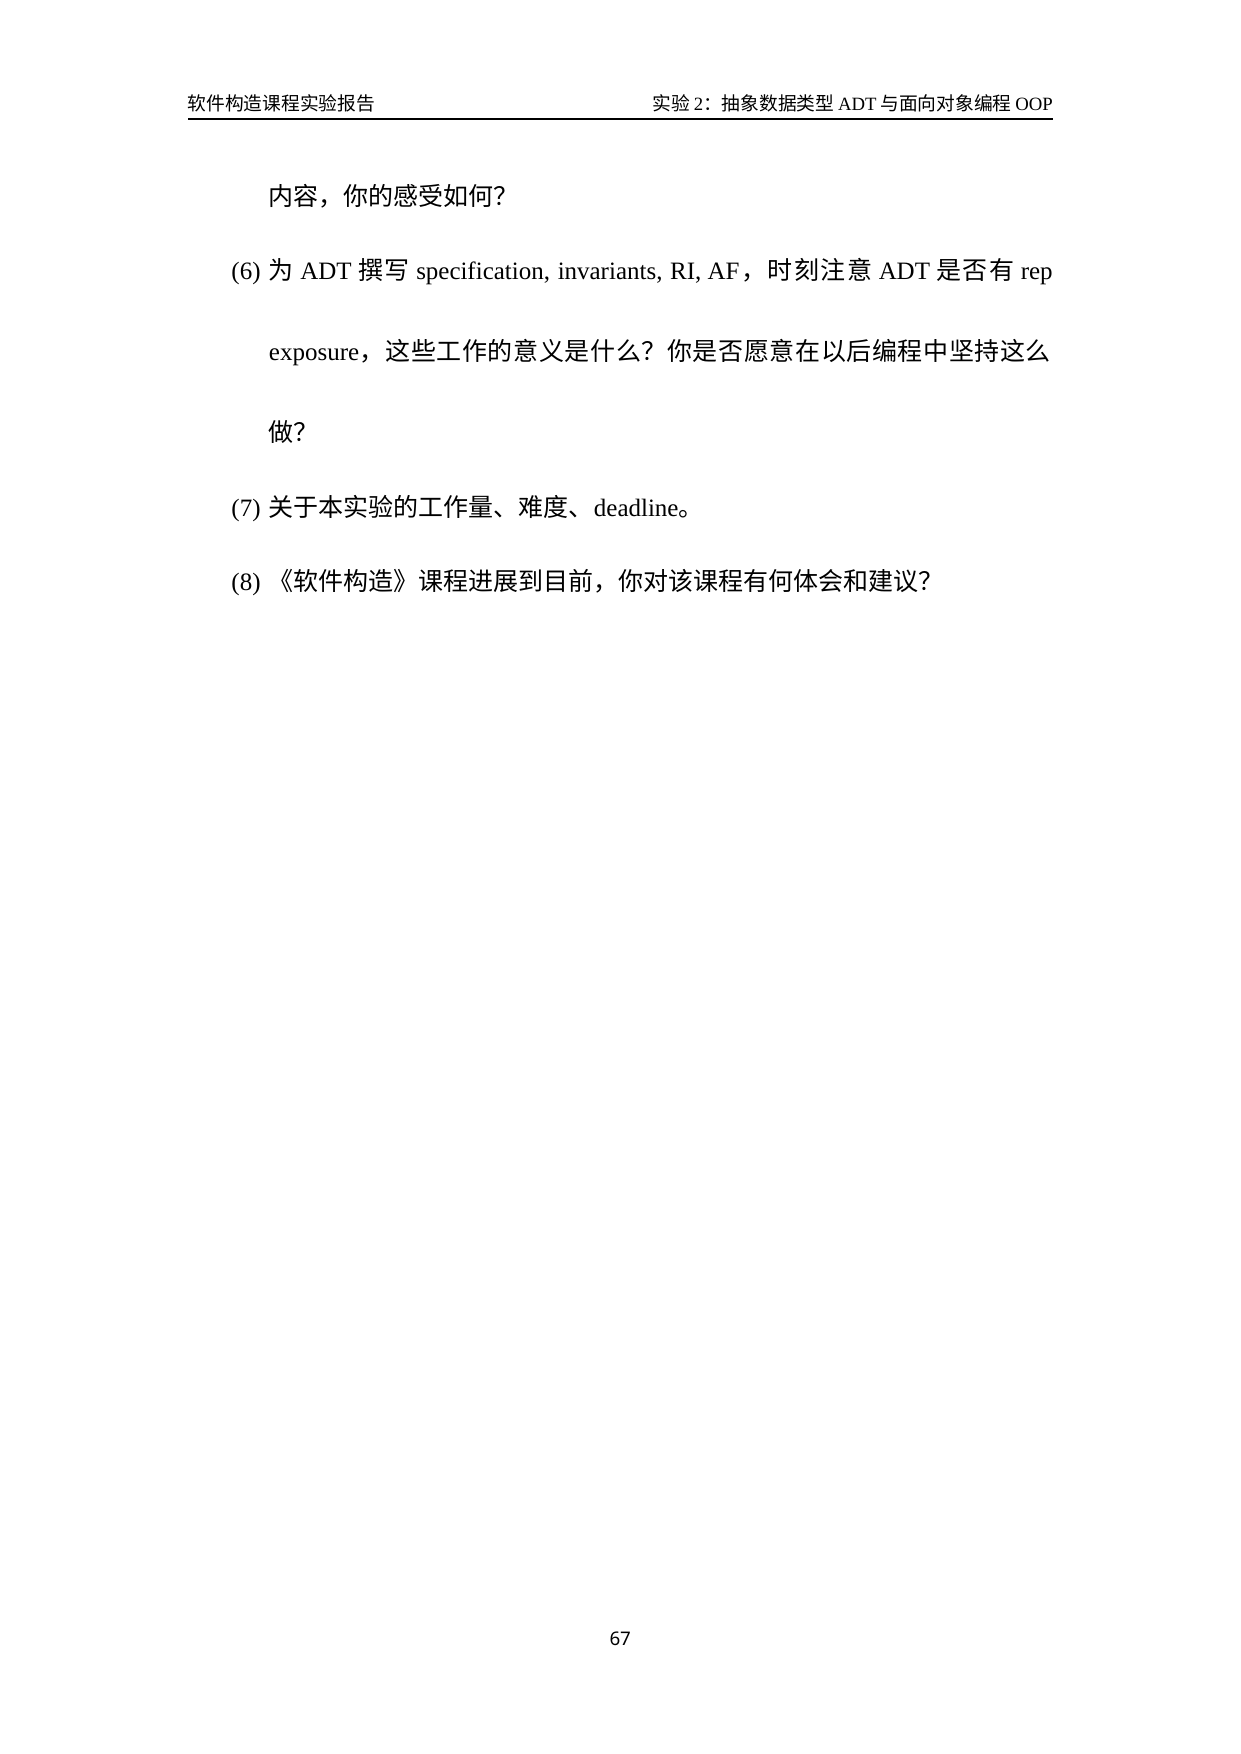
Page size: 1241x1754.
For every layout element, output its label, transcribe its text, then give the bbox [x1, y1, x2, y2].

list 《软件构造》课程进展到目前，你对该课程有何体会和建议？ [231, 547, 1053, 612]
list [231, 162, 1053, 227]
list 关于本实验的工作量、难度、deadline。 [231, 473, 1053, 538]
list 为ADT撰写specification, invariants, RI, AF，时刻注意ADT是否有rep exposure，这些工作的意义是什么？你是否愿意在以后编程中坚持这么做？ [231, 236, 1053, 463]
